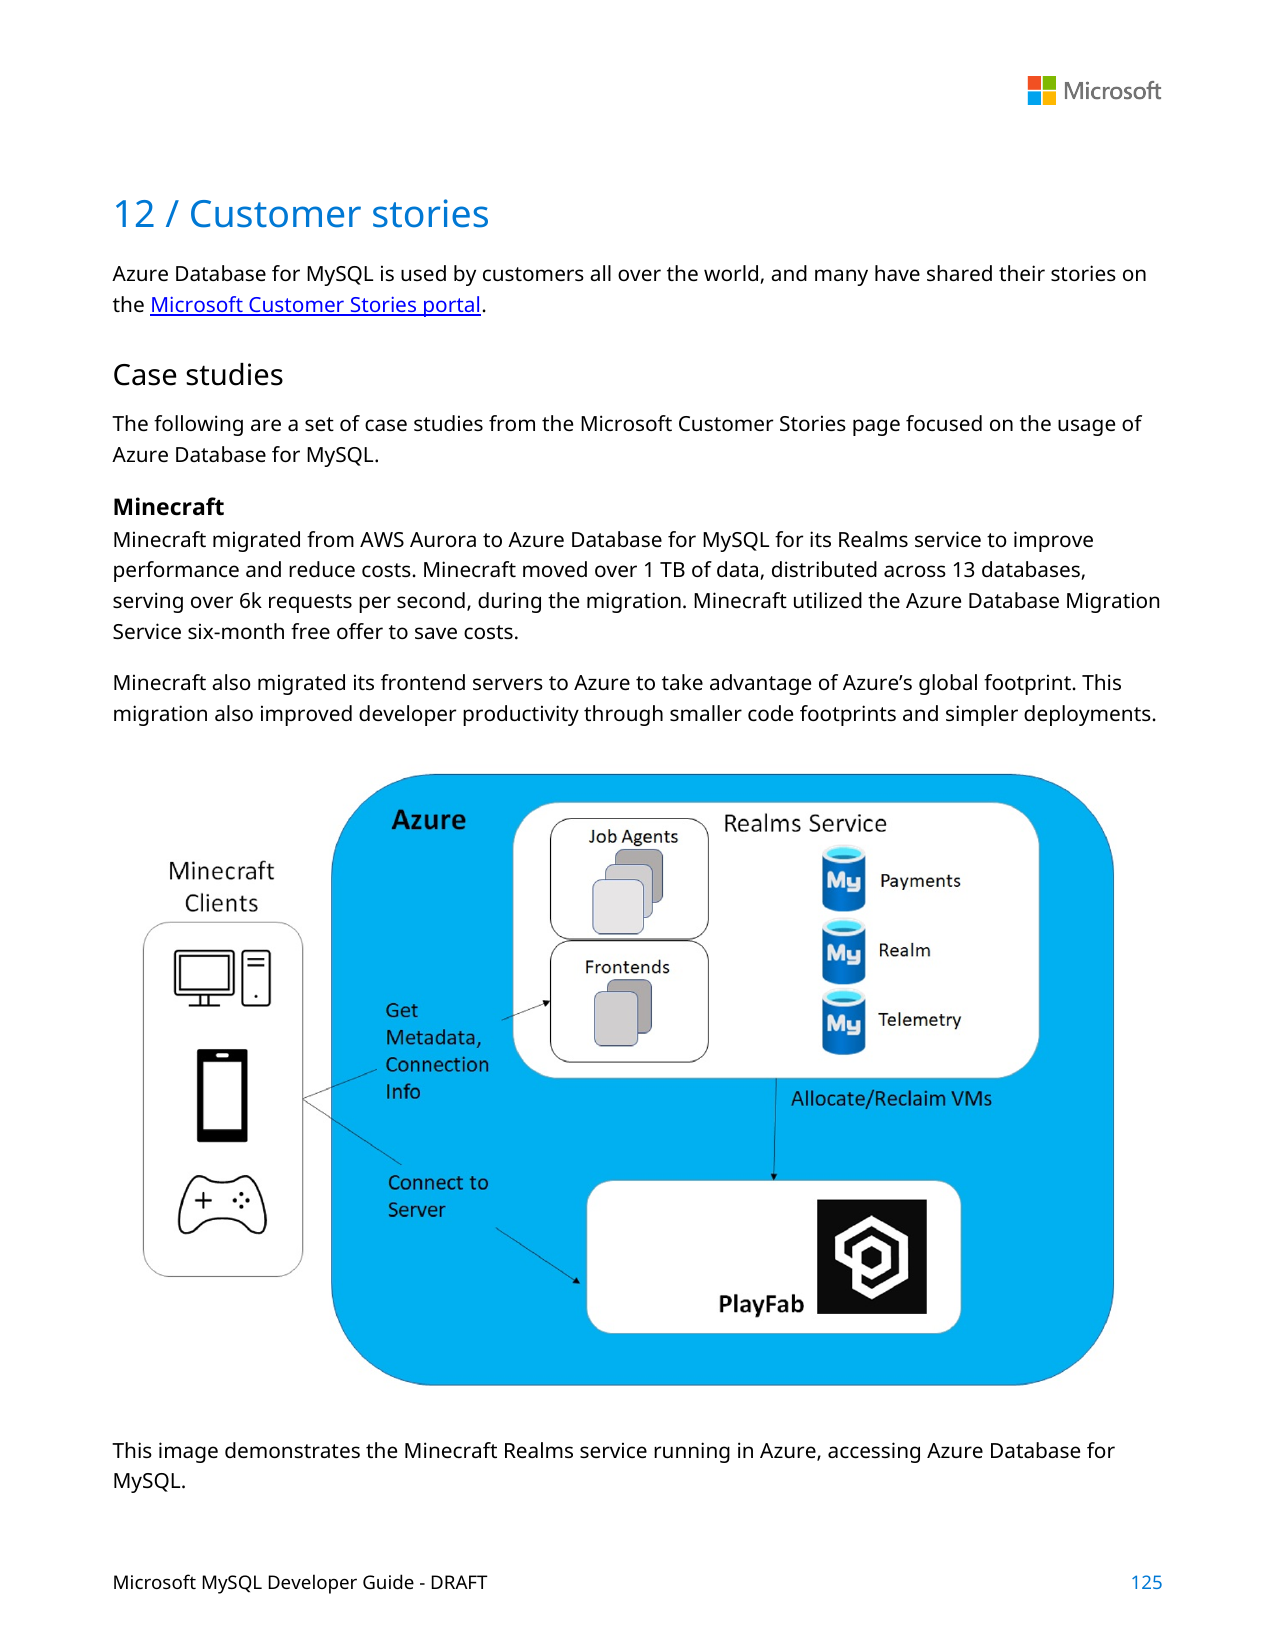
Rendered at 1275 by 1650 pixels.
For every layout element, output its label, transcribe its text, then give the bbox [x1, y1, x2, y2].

subtitle 12 / Customer stories [112, 187, 1162, 238]
picture [112, 750, 1163, 1413]
text This image demonstrates the Minecraft Realms service running in Azure, accessing Azure Database for MySQL. [112, 1436, 1162, 1495]
text The following are a set of case studies from the Microsoft Customer Stories page focused on the usage of Azure Database for MySQL. [112, 409, 1162, 468]
picture [1026, 75, 1163, 107]
text Minecraft migrated from AWS Aurora to Azure Database for MySQL for its Realms service to improve performance and reduce costs. Minecraft moved over 1 TB of data, distributed across 13 databases, serving over 6k requests per second, during the migration. Minecraft utilized the Azure Database Migration Service six-month free offer to save costs. [112, 525, 1162, 645]
subtitle Minecraft [112, 491, 1162, 522]
subtitle Case studies [112, 354, 1162, 393]
text Azure Database for MySQL is used by customers all over the world, and many have shared their stories on the Microsoft Customer Stories portal. [112, 259, 1162, 318]
text Minecraft also migrated its frontend servers to Azure to take advantage of Azure’s global footprint. This migration also improved developer productivity through smaller code footprints and simpler deployments. [112, 668, 1162, 727]
